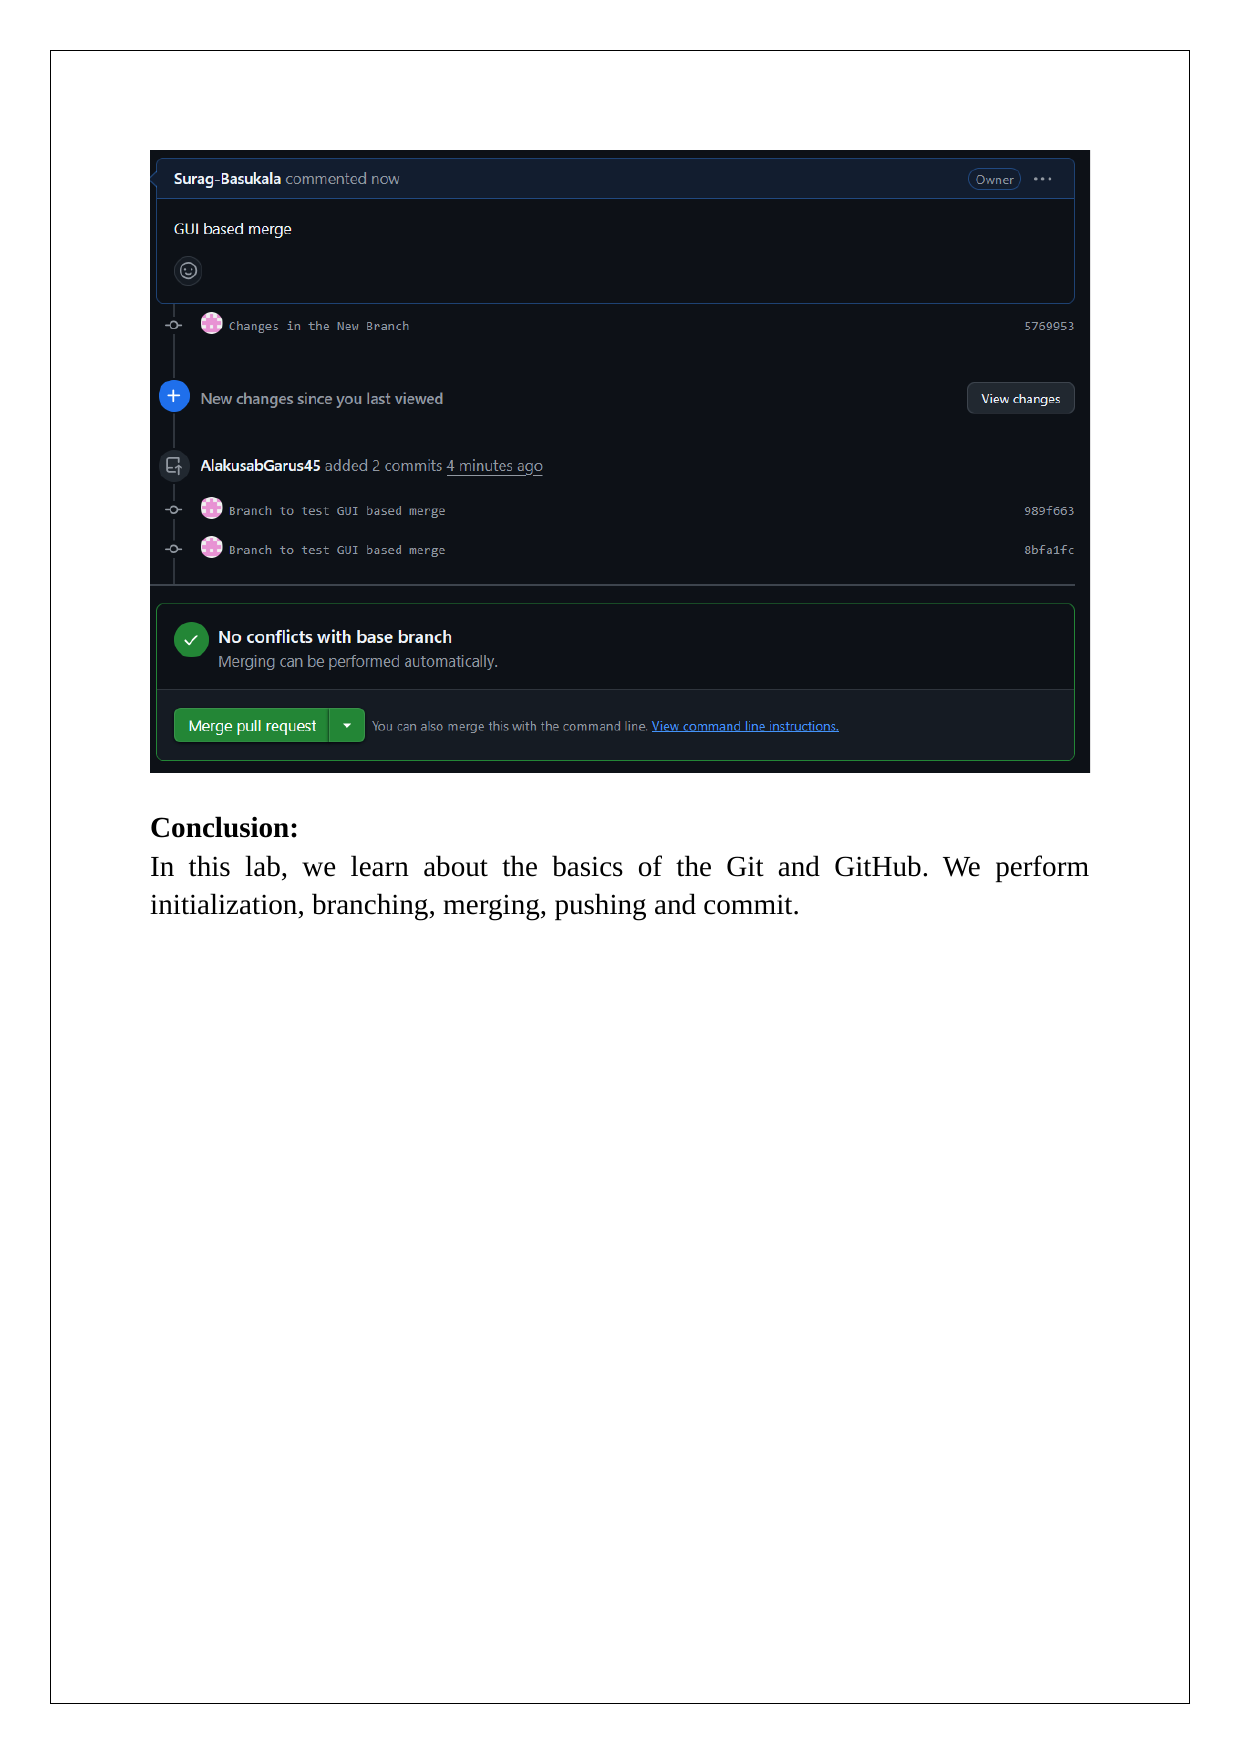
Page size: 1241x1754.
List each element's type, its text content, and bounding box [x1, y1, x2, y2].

text Conclusion: [150, 810, 1090, 844]
picture [150, 150, 1091, 773]
text In this lab, we learn about the basics of the Git and GitHub. We perform initialization, branching, merging, pushing and commit. [150, 849, 1090, 921]
